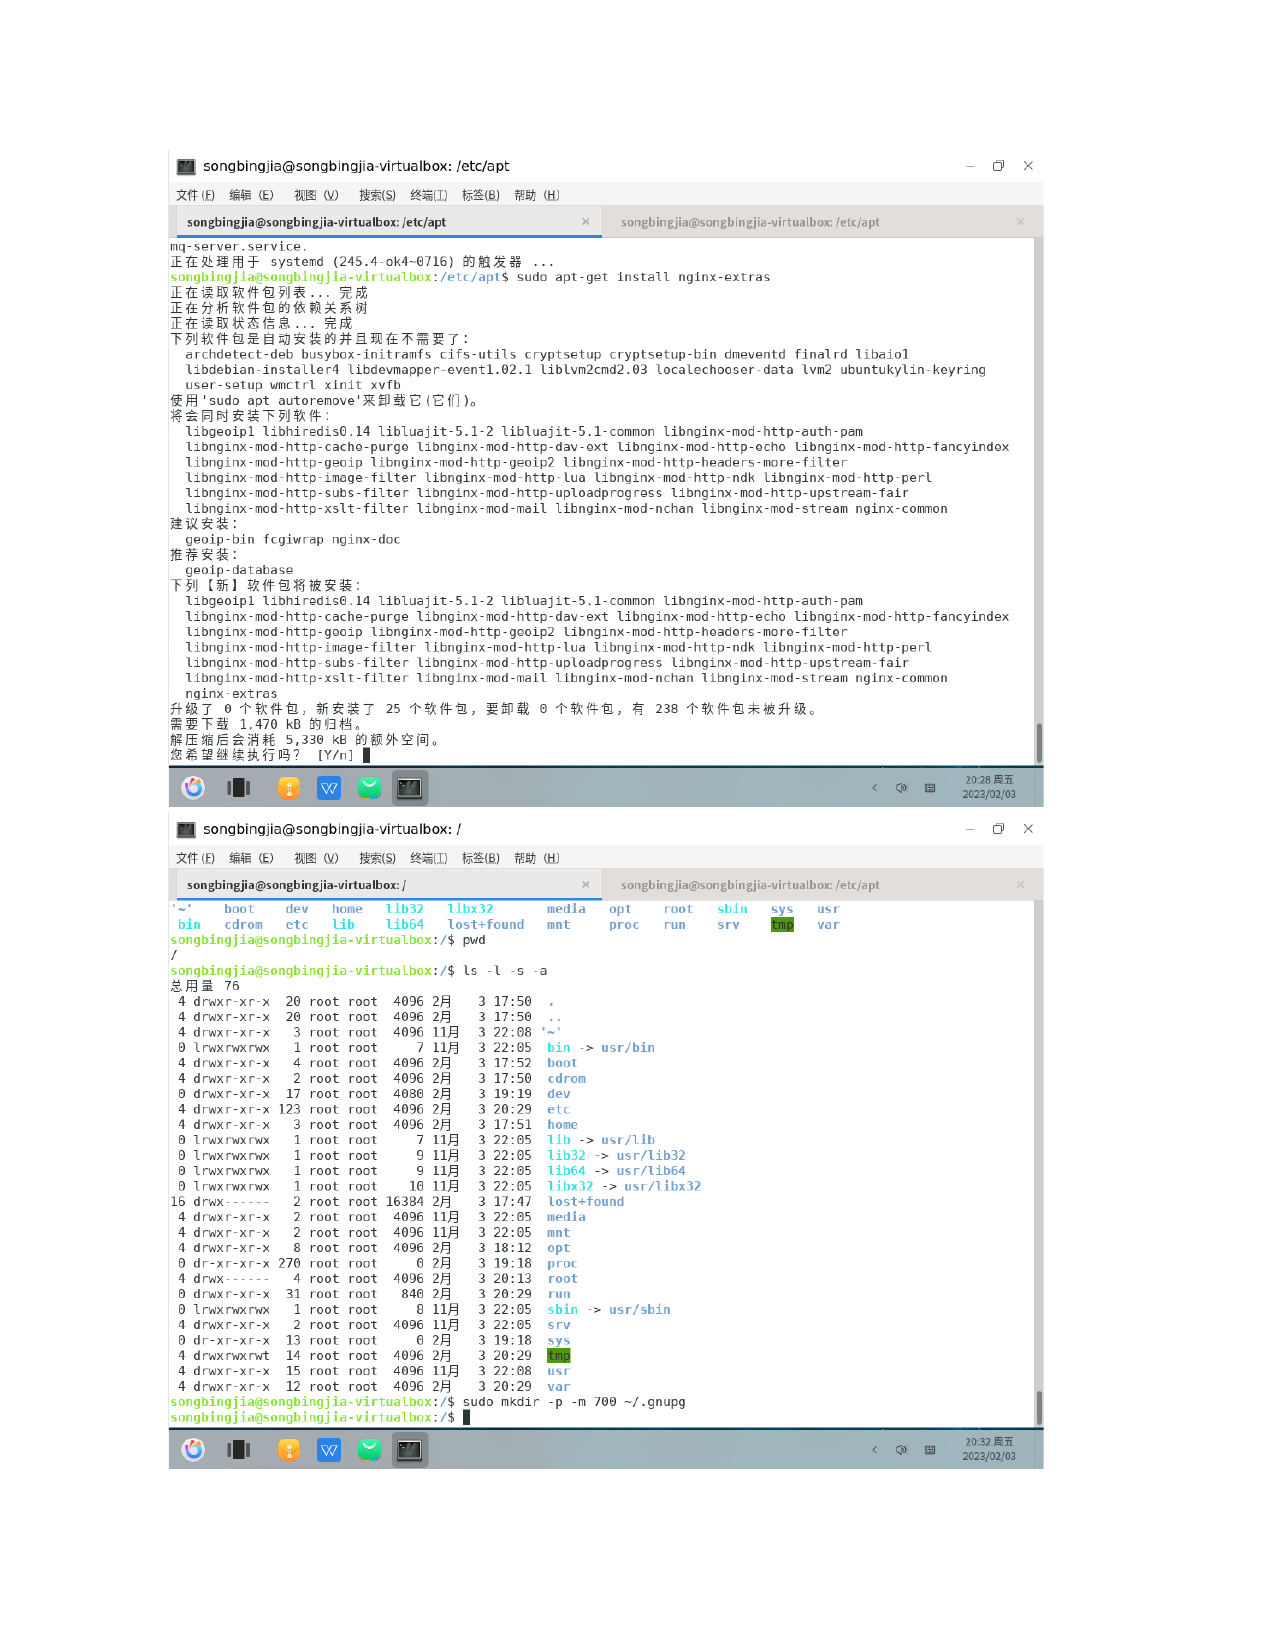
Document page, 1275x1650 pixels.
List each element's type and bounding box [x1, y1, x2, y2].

picture [168, 812, 1044, 1469]
picture [168, 150, 1044, 807]
